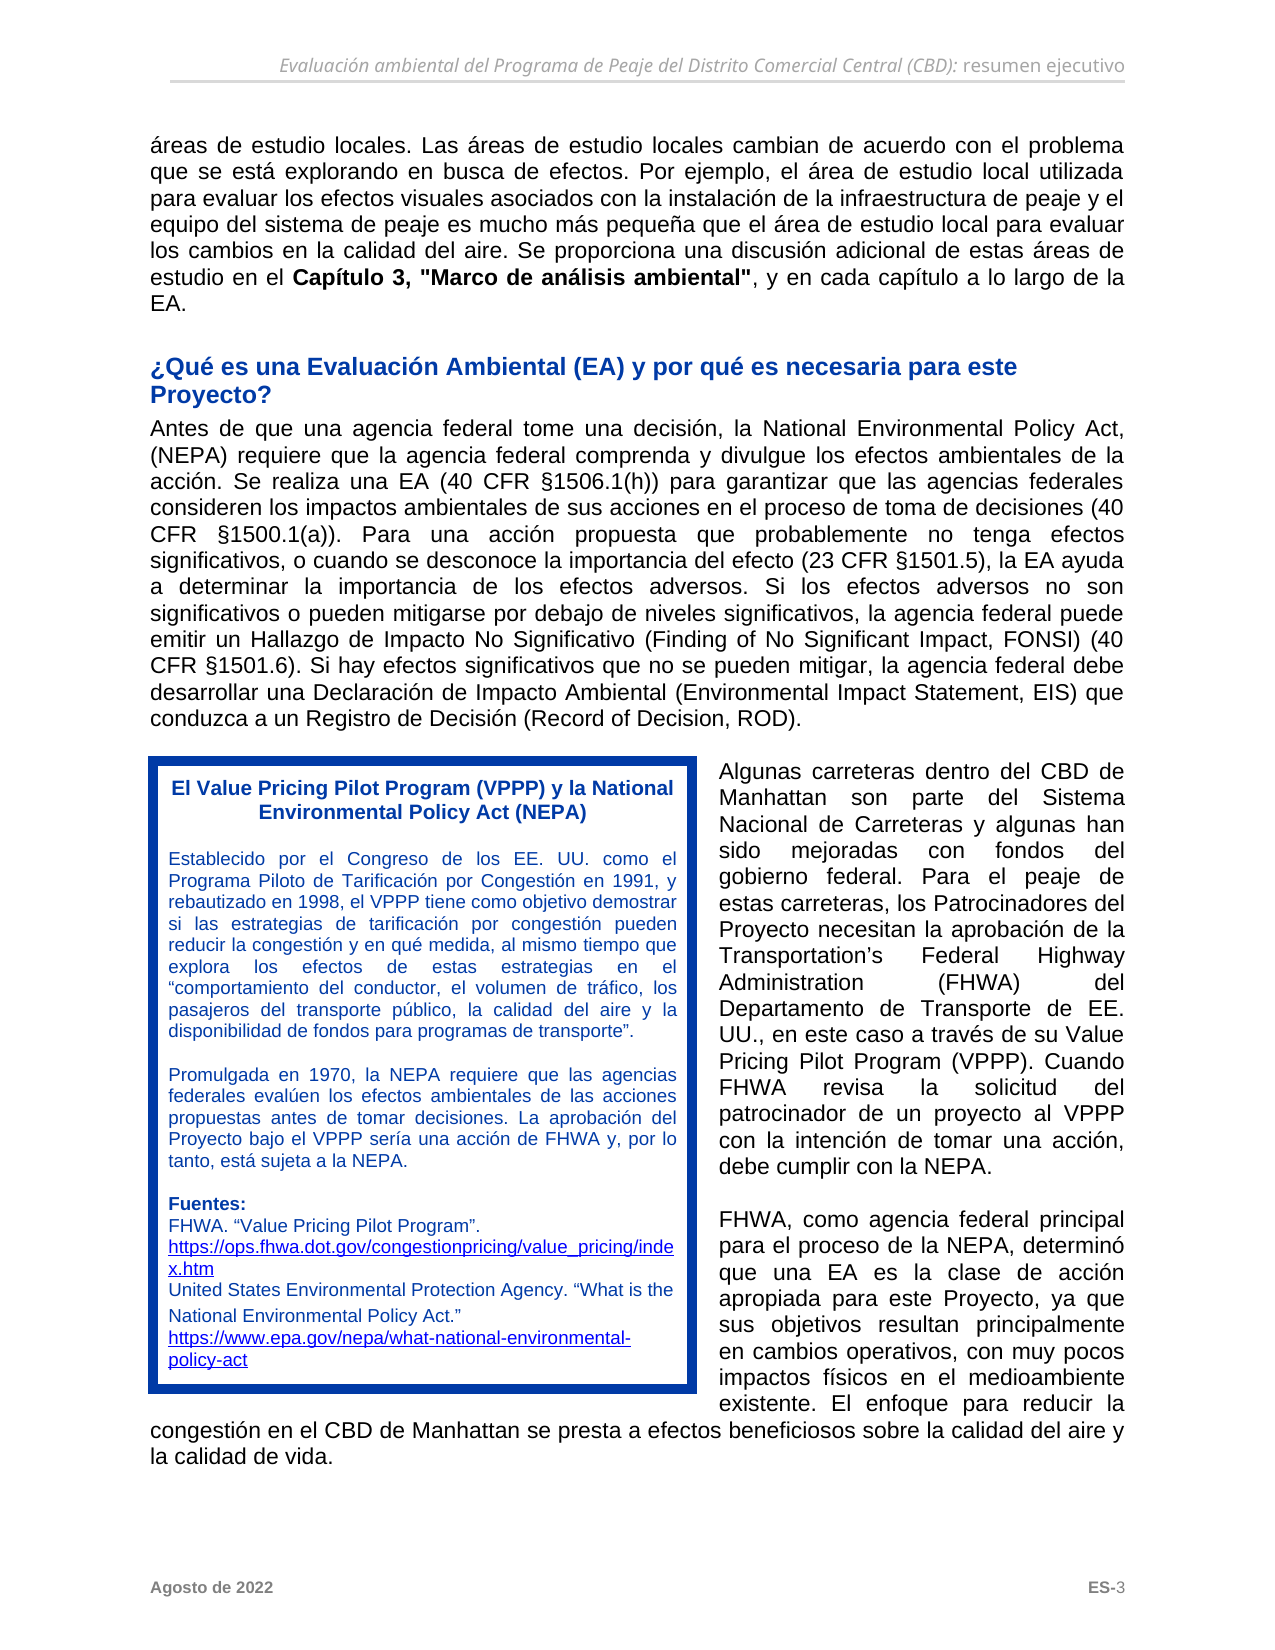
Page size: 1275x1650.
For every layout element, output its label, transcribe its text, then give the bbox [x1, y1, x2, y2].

text Algunas carreteras dentro del CBD de Manhattan son parte del Sistema Nacional de Carreteras y algunas han sido mejoradas con fondos del gobierno federal. Para el peaje de estas carreteras, los Patrocinadores del Proyecto necesitan la aprobación de la Transportation’s Federal Highway Administration (FHWA) del Departamento de Transporte de EE. UU., en este caso a través de su Value Pricing Pilot Program (VPPP). Cuando FHWA revisa la solicitud del patrocinador de un proyecto al VPPP con la intención de tomar una acción, debe cumplir con la NEPA. [158, 766, 687, 1179]
text FHWA, como agencia federal principal para el proceso de la NEPA, determinó que una EA es la clase de acción apropiada para este Proyecto, ya que sus objetivos resultan principalmente en cambios operativos, con muy pocos impactos físicos en el medioambiente existente. El enfoque para reducir la congestión en el CBD de Manhattan se presta a efectos beneficiosos sobre la calidad del aire y la calidad de vida. [150, 1206, 1125, 1469]
text Antes de que una agencia federal tome una decisión, la National Environmental Policy Act, (NEPA) requiere que la agencia federal comprenda y divulgue los efectos ambientales de la acción. Se realiza una EA (40 CFR §1506.1(h)) para garantizar que las agencias federales consideren los impactos ambientales de sus acciones en el proceso de toma de decisiones (40 CFR §1500.1(a)). Para una acción propuesta que probablemente no tenga efectos significativos, o cuando se desconoce la importancia del efecto (23 CFR §1501.5), la EA ayuda a determinar la importancia de los efectos adversos. Si los efectos adversos no son significativos o pueden mitigarse por debajo de niveles significativos, la agencia federal puede emitir un Hallazgo de Impacto No Significativo (Finding of No Significant Impact, FONSI) (40 CFR §1501.6). Si hay efectos significativos que no se pueden mitigar, la agencia federal debe desarrollar una Declaración de Impacto Ambiental (Environmental Impact Statement, EIS) que conduzca a un Registro de Decisión (Record of Decision, ROD). [150, 415, 1125, 731]
subtitle ¿Qué es una Evaluación Ambiental (EA) y por qué es necesaria para este Proyecto? [150, 351, 1125, 409]
text Algunas carreteras dentro del CBD de Manhattan son parte del Sistema Nacional de Carreteras y algunas han sido mejoradas con fondos del gobierno federal. Para el peaje de estas carreteras, los Patrocinadores del Proyecto necesitan la aprobación de la Transportation’s Federal Highway Administration (FHWA) del Departamento de Transporte de EE. UU., en este caso a través de su Value Pricing Pilot Program (VPPP). Cuando FHWA revisa la solicitud del patrocinador de un proyecto al VPPP con la intención de tomar una acción, debe cumplir con la NEPA. [697, 758, 1125, 1179]
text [150, 132, 1125, 316]
